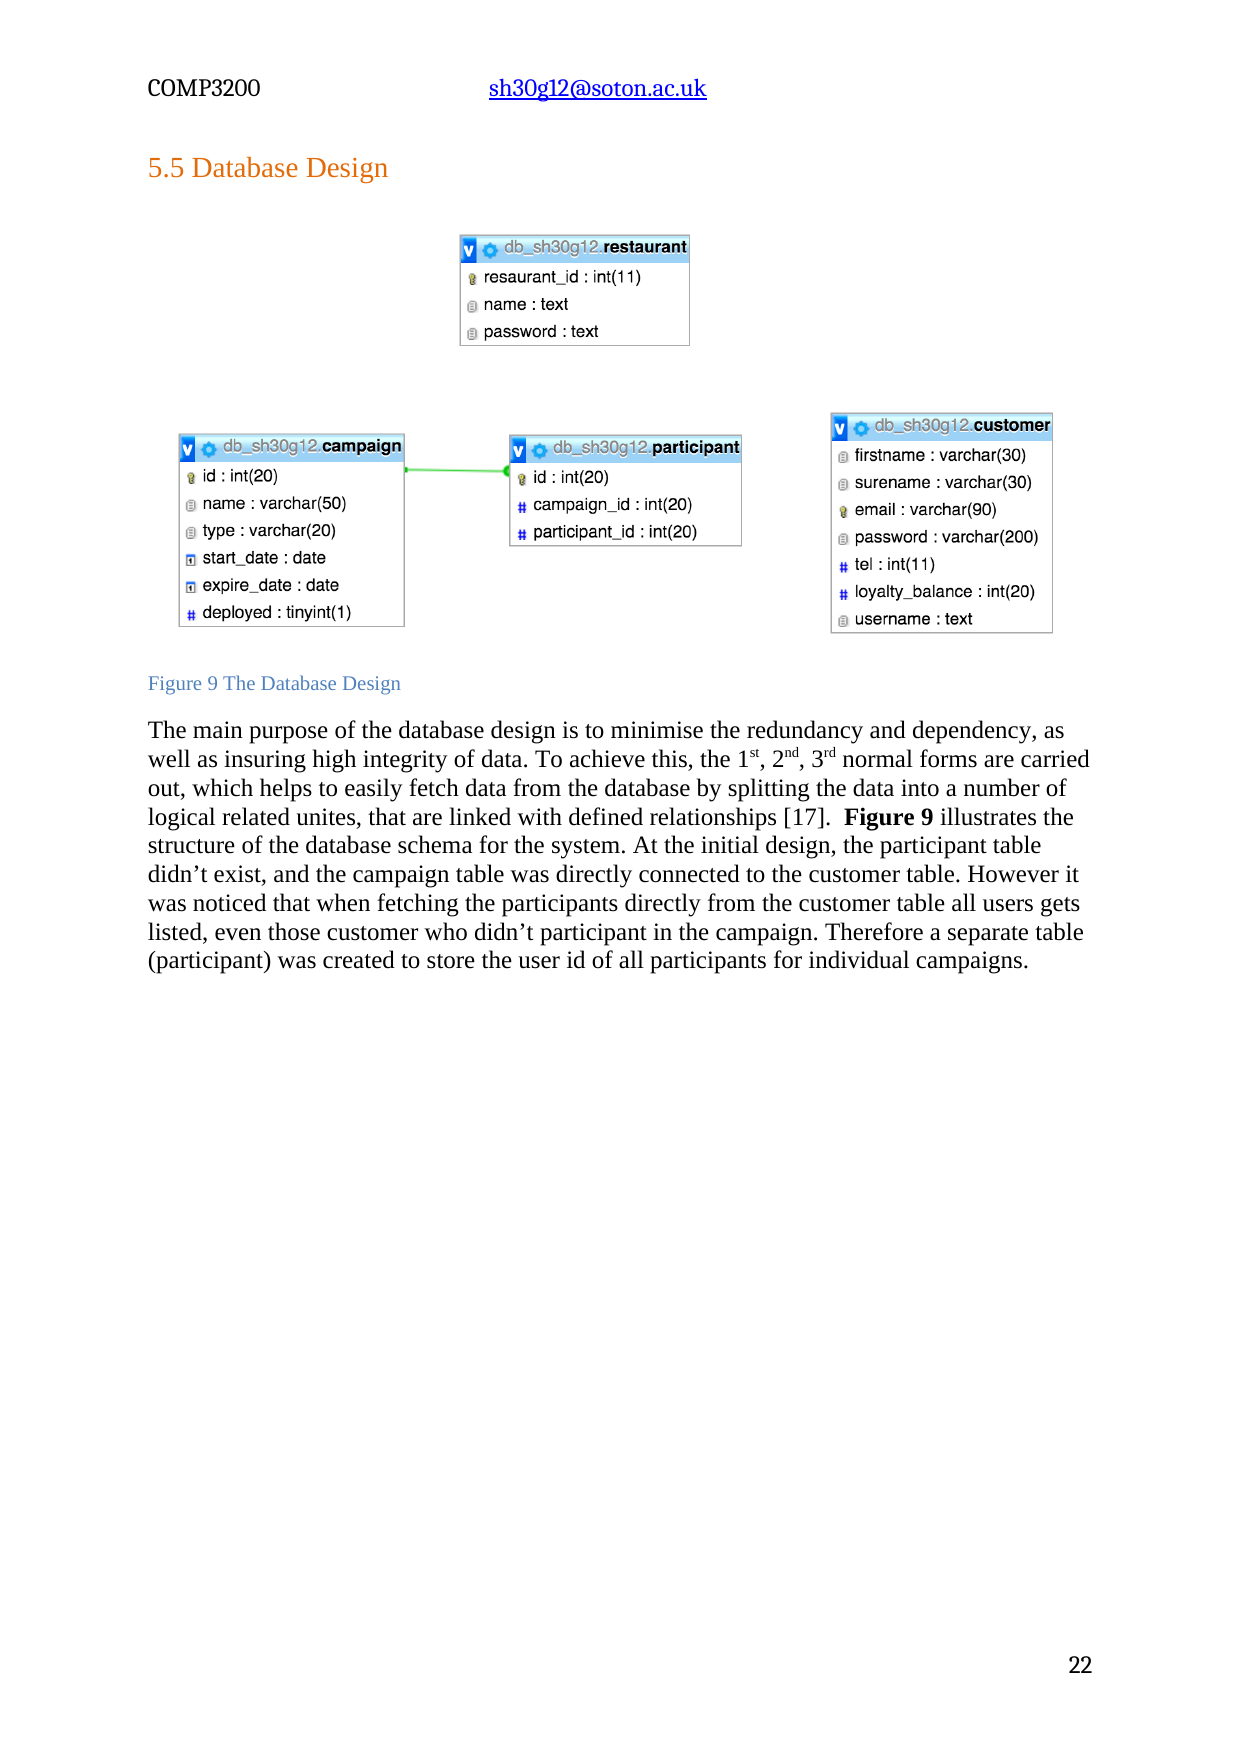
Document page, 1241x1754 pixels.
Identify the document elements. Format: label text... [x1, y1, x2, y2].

text 5.5 Database Design [148, 150, 1092, 183]
text The main purpose of the database design is to minimise the redundancy and dependency, as well as insuring high integrity of data. To achieve this, the 1st, 2nd, 3rd normal forms are carried out, which helps to easily fetch data from the database by splitting the data into a number of logical related unites, that are linked with defined relationships [17]. Figure 9 illustrates the structure of the database schema for the system. At the initial design, the participant table didn’t exist, and the campaign table was directly connected to the customer table. However it was noticed that when fetching the participants directly from the customer table all users gets listed, even those customer who didn’t participant in the campaign. Therefore a separate table (participant) was created to store the user id of all participants for individual campaigns. [148, 716, 1092, 974]
text Figure 9 The Database Design [148, 671, 1092, 695]
picture [147, 212, 1085, 671]
